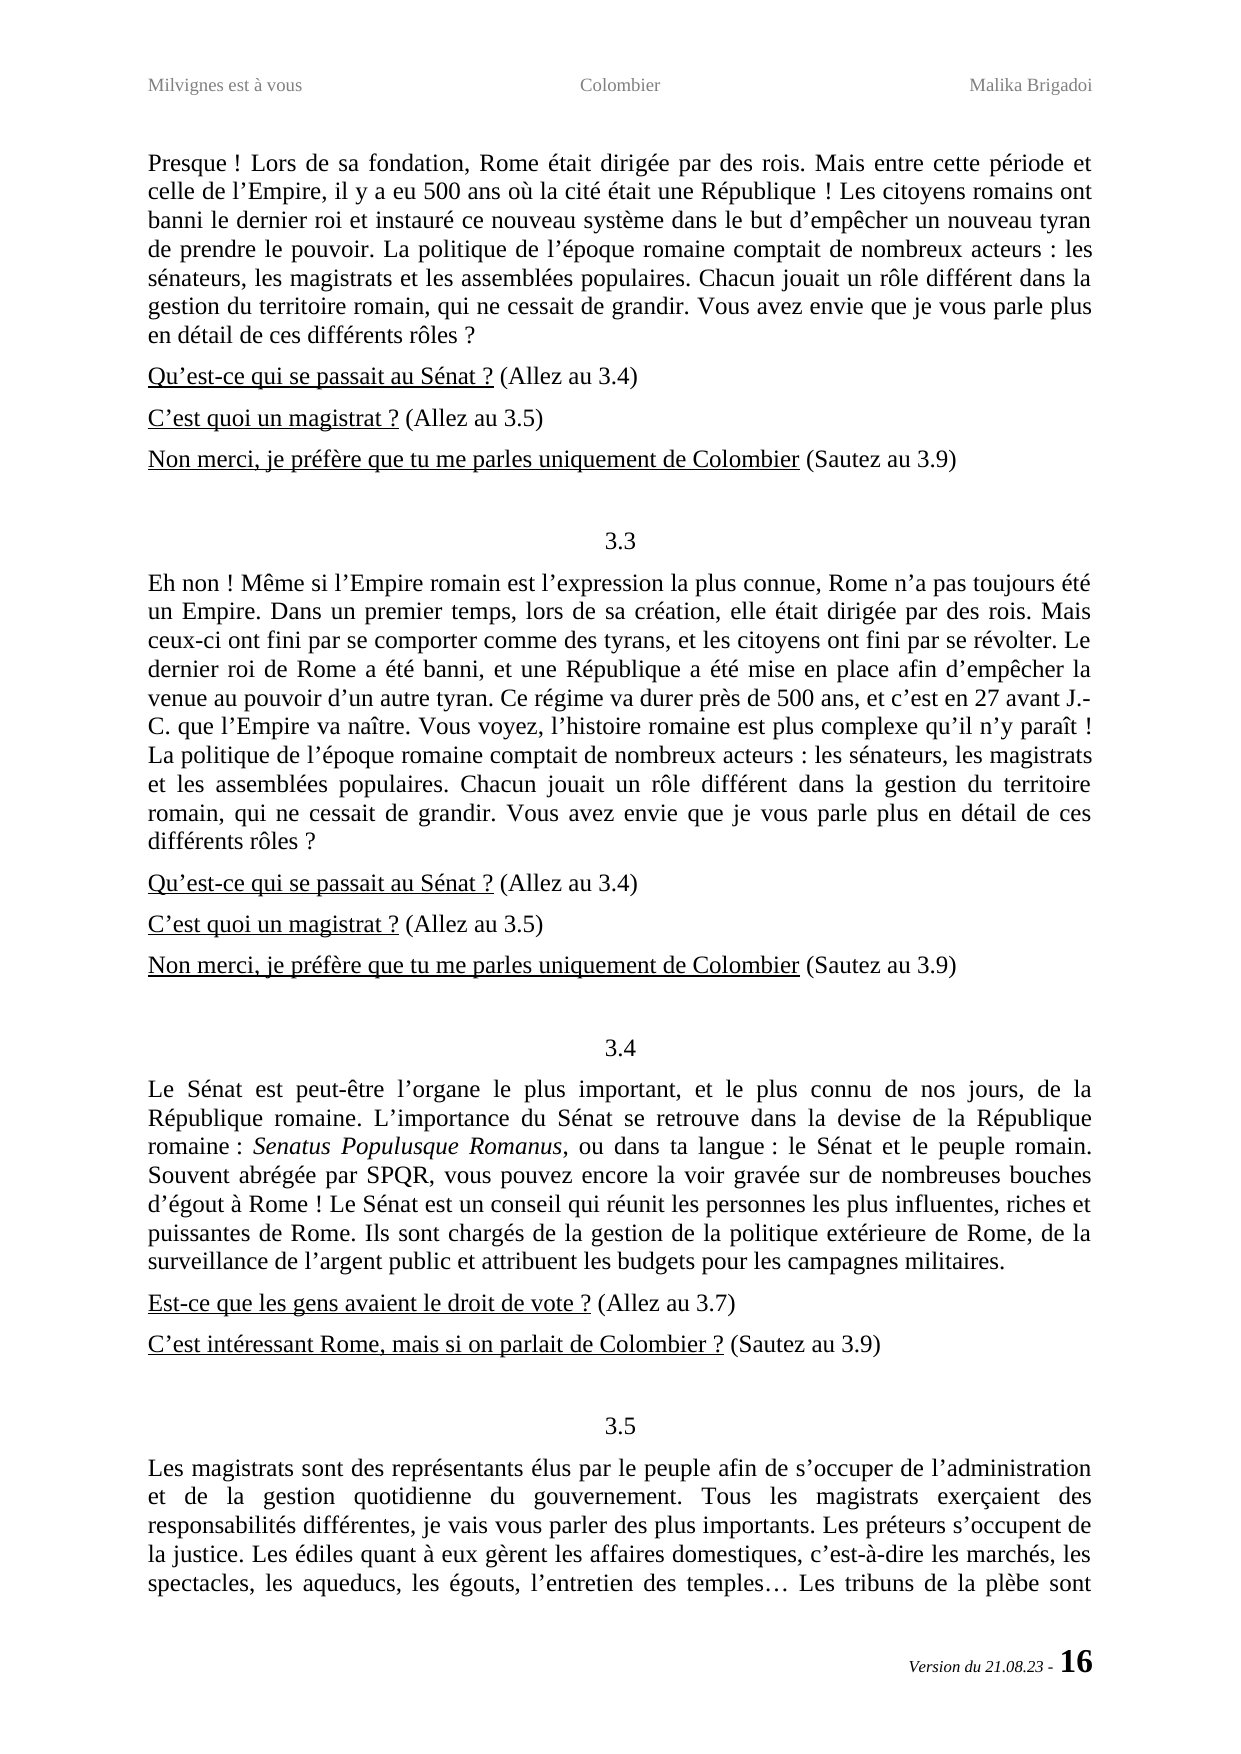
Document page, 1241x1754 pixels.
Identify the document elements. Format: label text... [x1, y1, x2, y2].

text 3.4 [148, 1033, 1093, 1061]
text Est-ce que les gens avaient le droit de vote ? (Allez au 3.7) [148, 1288, 1093, 1316]
text Qu’est-ce qui se passait au Sénat ? (Allez au 3.4) [148, 361, 1093, 390]
text Eh non ! Même si l’Empire romain est l’expression la plus connue, Rome n’a pas toujours été un Empire. Dans un premier temps, lors de sa création, elle était dirigée par des rois. Mais ceux-ci ont fini par se comporter comme des tyrans, et les citoyens ont fini par se révolter. Le dernier roi de Rome a été banni, et une République a été mise en place afin d’empêcher la venue au pouvoir d’un autre tyran. Ce régime va durer près de 500 ans, et c’est en 27 avant J.-C. que l’Empire va naître. Vous voyez, l’histoire romaine est plus complexe qu’il n’y paraît ! La politique de l’époque romaine comptait de nombreux acteurs : les sénateurs, les magistrats et les assemblées populaires. Chacun jouait un rôle différent dans la gestion du territoire romain, qui ne cessait de grandir. Vous avez envie que je vous parle plus en détail de ces différents rôles ? [148, 568, 1093, 855]
text Non merci, je préfère que tu me parles uniquement de Colombier (Sautez au 3.9) [148, 444, 1093, 473]
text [148, 1453, 1093, 1596]
text C’est intéressant Rome, mais si on parlait de Colombier ? (Sautez au 3.9) [148, 1329, 1093, 1358]
text Qu’est-ce qui se passait au Sénat ? (Allez au 3.4) [148, 868, 1093, 896]
text 3.5 [148, 1411, 1093, 1440]
text C’est quoi un magistrat ? (Allez au 3.5) [148, 909, 1093, 938]
text C’est quoi un magistrat ? (Allez au 3.5) [148, 403, 1093, 431]
text Presque ! Lors de sa fondation, Rome était dirigée par des rois. Mais entre cette période et celle de l’Empire, il y a eu 500 ans où la cité était une République ! Les citoyens romains ont banni le dernier roi et instauré ce nouveau système dans le but d’empêcher un nouveau tyran de prendre le pouvoir. La politique de l’époque romaine comptait de nombreux acteurs : les sénateurs, les magistrats et les assemblées populaires. Chacun jouait un rôle différent dans la gestion du territoire romain, qui ne cessait de grandir. Vous avez envie que je vous parle plus en détail de ces différents rôles ? [148, 148, 1093, 349]
text Non merci, je préfère que tu me parles uniquement de Colombier (Sautez au 3.9) [148, 950, 1093, 979]
text 3.3 [148, 526, 1093, 555]
text Le Sénat est peut-être l’organe le plus important, et le plus connu de nos jours, de la République romaine. L’importance du Sénat se retrouve dans la devise de la République romaine : Senatus Populusque Romanus, ou dans ta langue : le Sénat et le peuple romain. Souvent abrégée par SPQR, vous pouvez encore la voir gravée sur de nombreuses bouches d’égout à Rome ! Le Sénat est un conseil qui réunit les personnes les plus influentes, riches et puissantes de Rome. Ils sont chargés de la gestion de la politique extérieure de Rome, de la surveillance de l’argent public et attribuent les budgets pour les campagnes militaires. [148, 1074, 1093, 1275]
